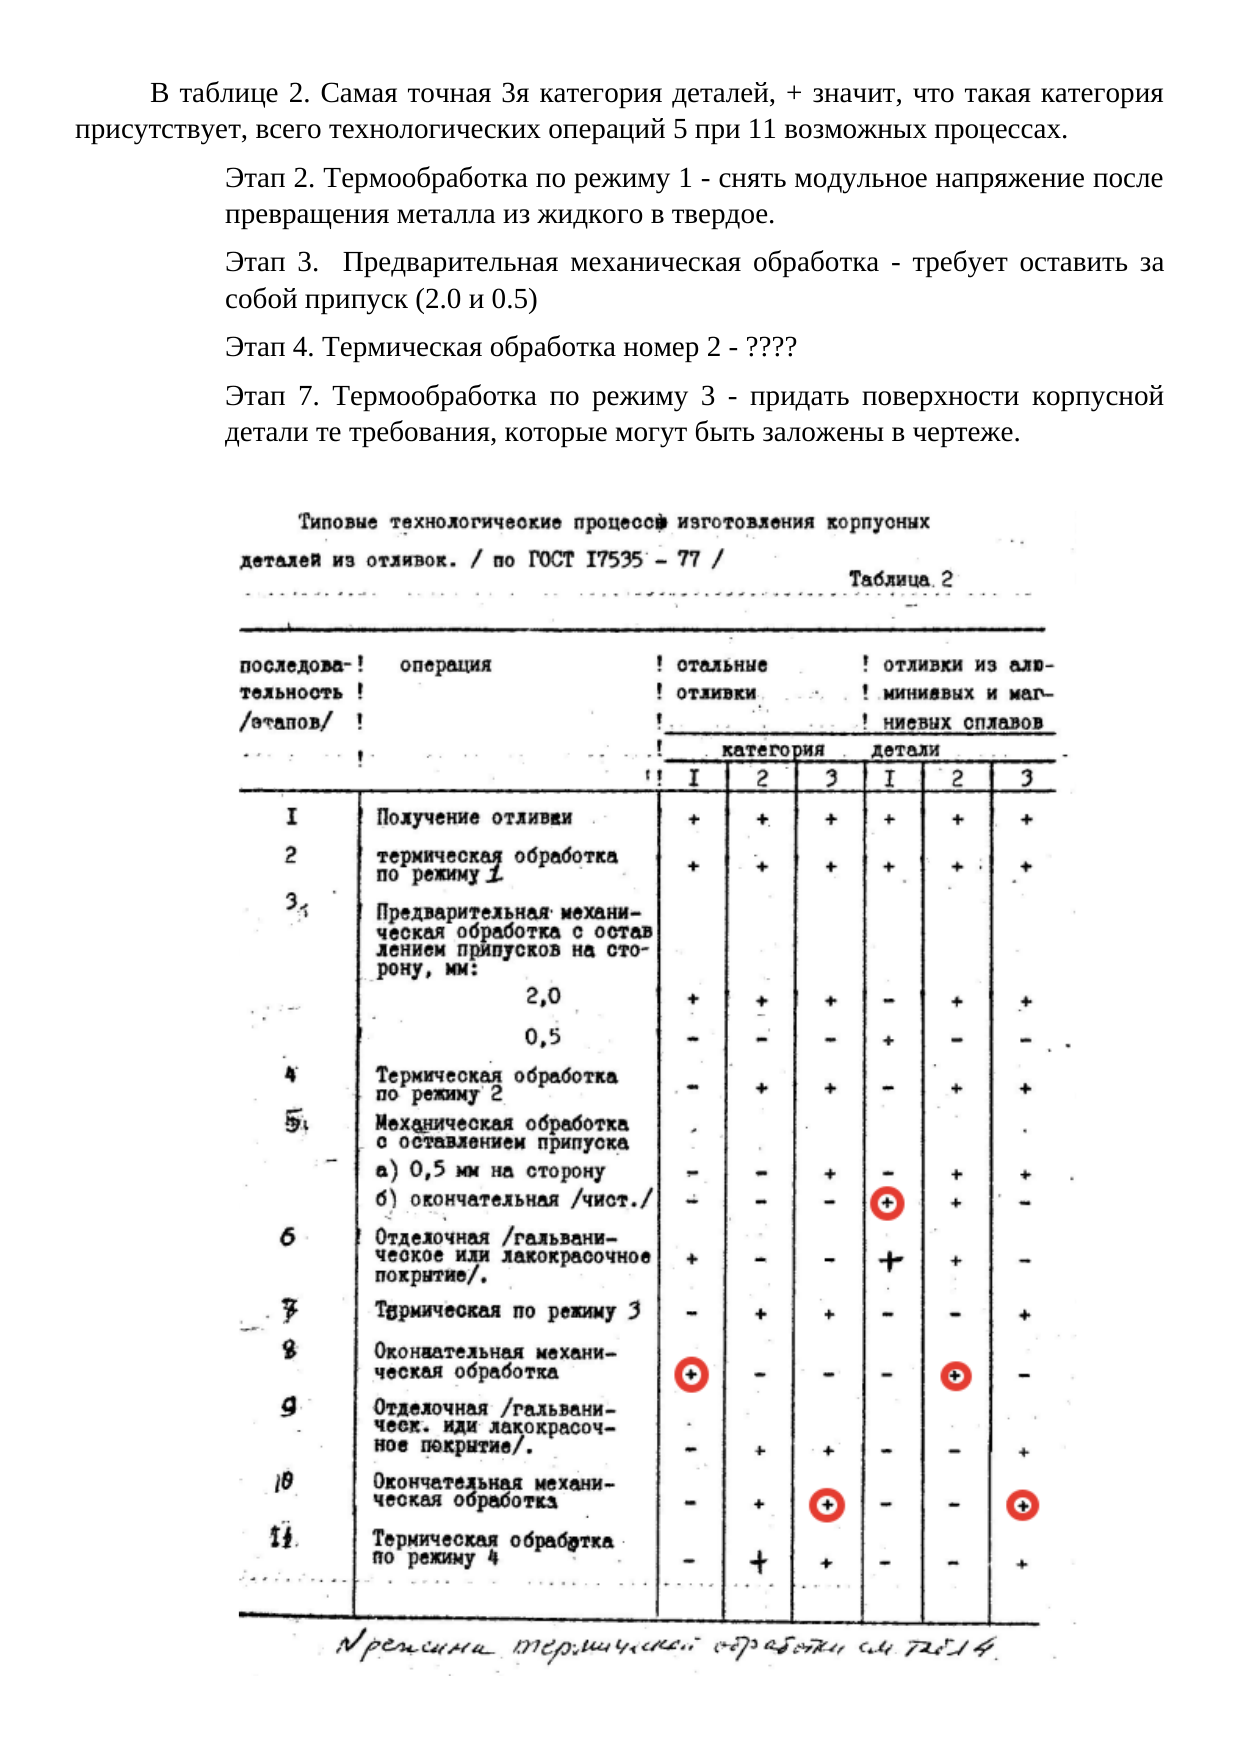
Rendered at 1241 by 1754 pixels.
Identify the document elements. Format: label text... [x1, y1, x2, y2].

text В таблице 2. Самая точная 3я категория деталей, + значит, что такая категория присутствует, всего технологических операций 5 при 11 возможных процессах. [75, 75, 1165, 145]
text Этап 3. Предварительная механическая обработка - требует оставить за собой припуск (2.0 и 0.5) [225, 244, 1165, 314]
text Этап 2. Термообработка по режиму 1 - снять модульное напряжение после превращения металла из жидкого в твердое. [225, 160, 1165, 229]
text Этап 4. Термическая обработка номер 2 - ???? [225, 329, 1165, 363]
picture [238, 511, 1077, 1676]
text Этап 7. Термообработка по режиму 3 - придать поверхности корпусной детали те требования, которые могут быть заложены в чертеже. [225, 378, 1165, 448]
